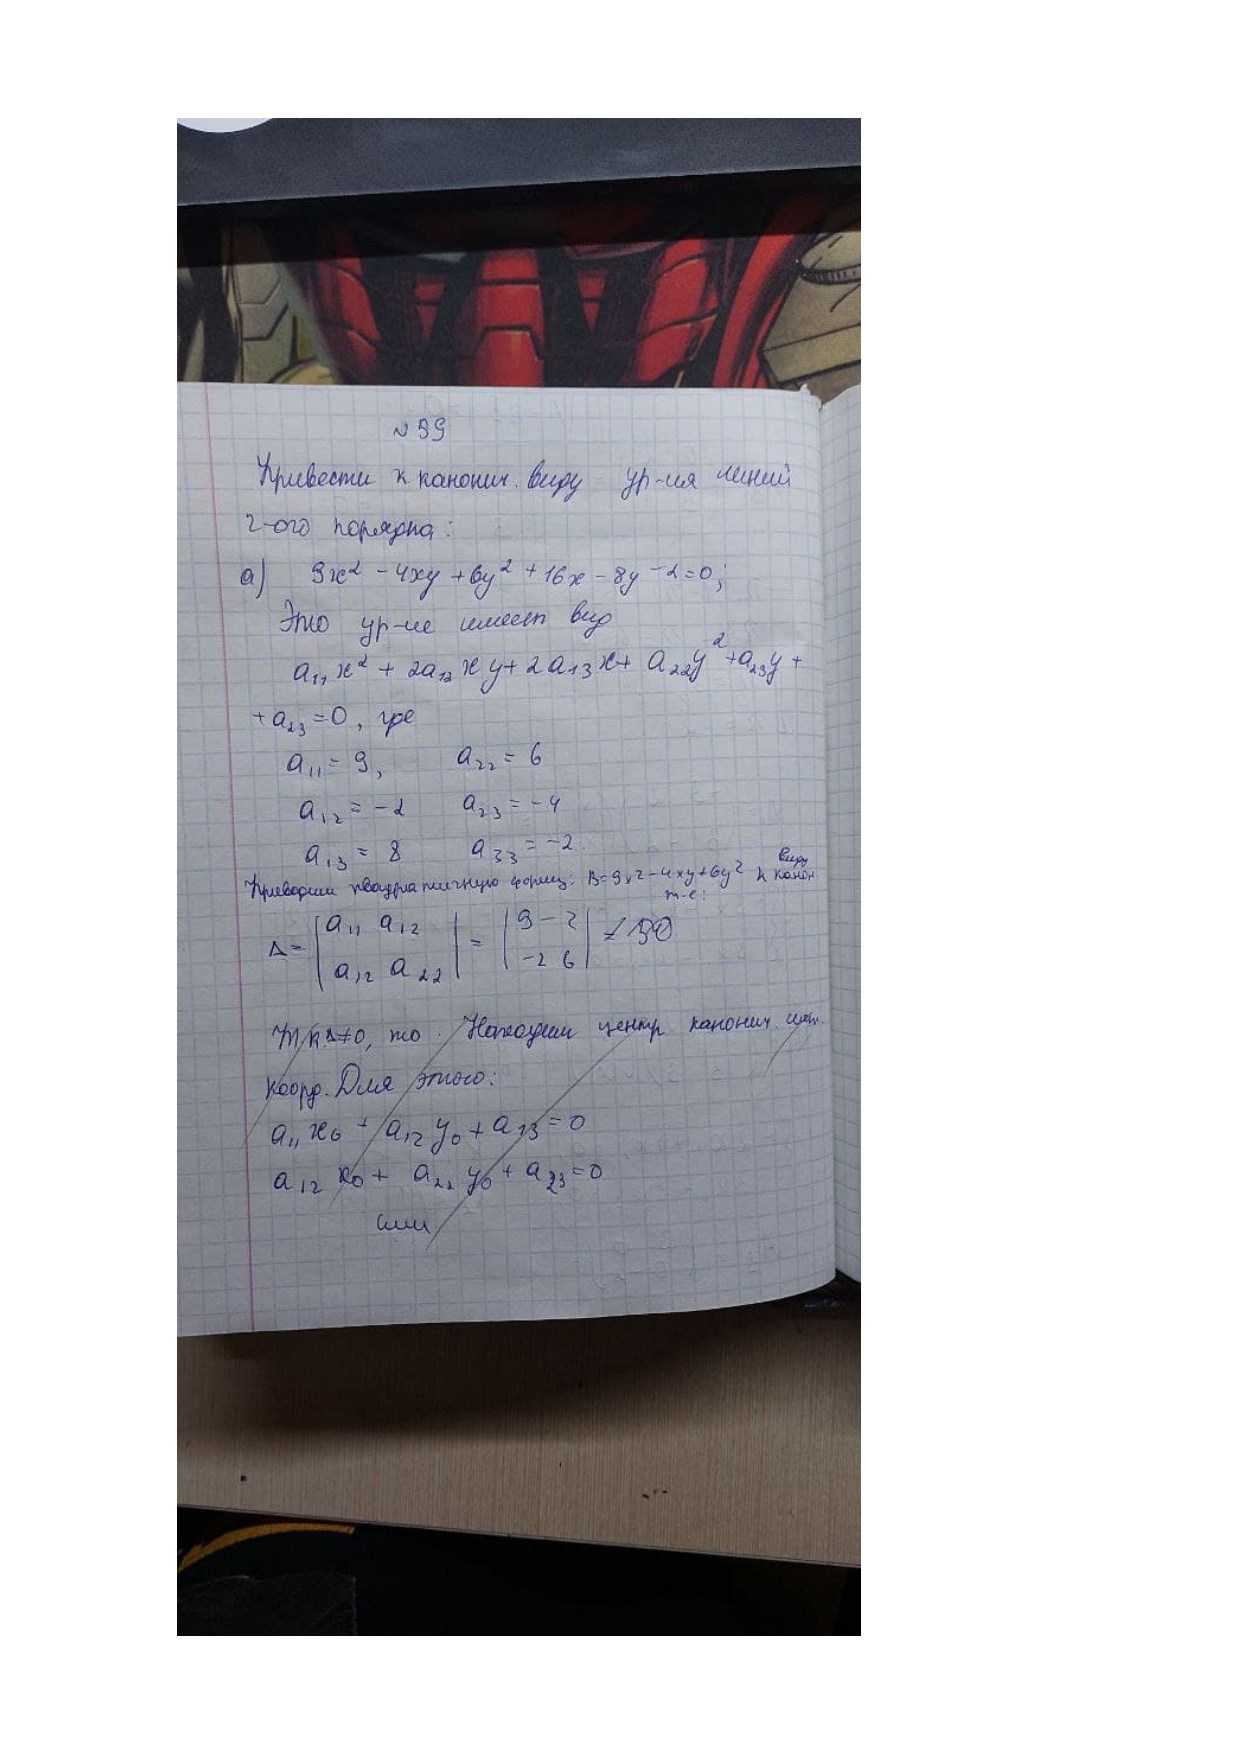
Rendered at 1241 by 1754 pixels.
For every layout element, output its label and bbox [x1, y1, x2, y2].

picture [177, 118, 861, 1636]
